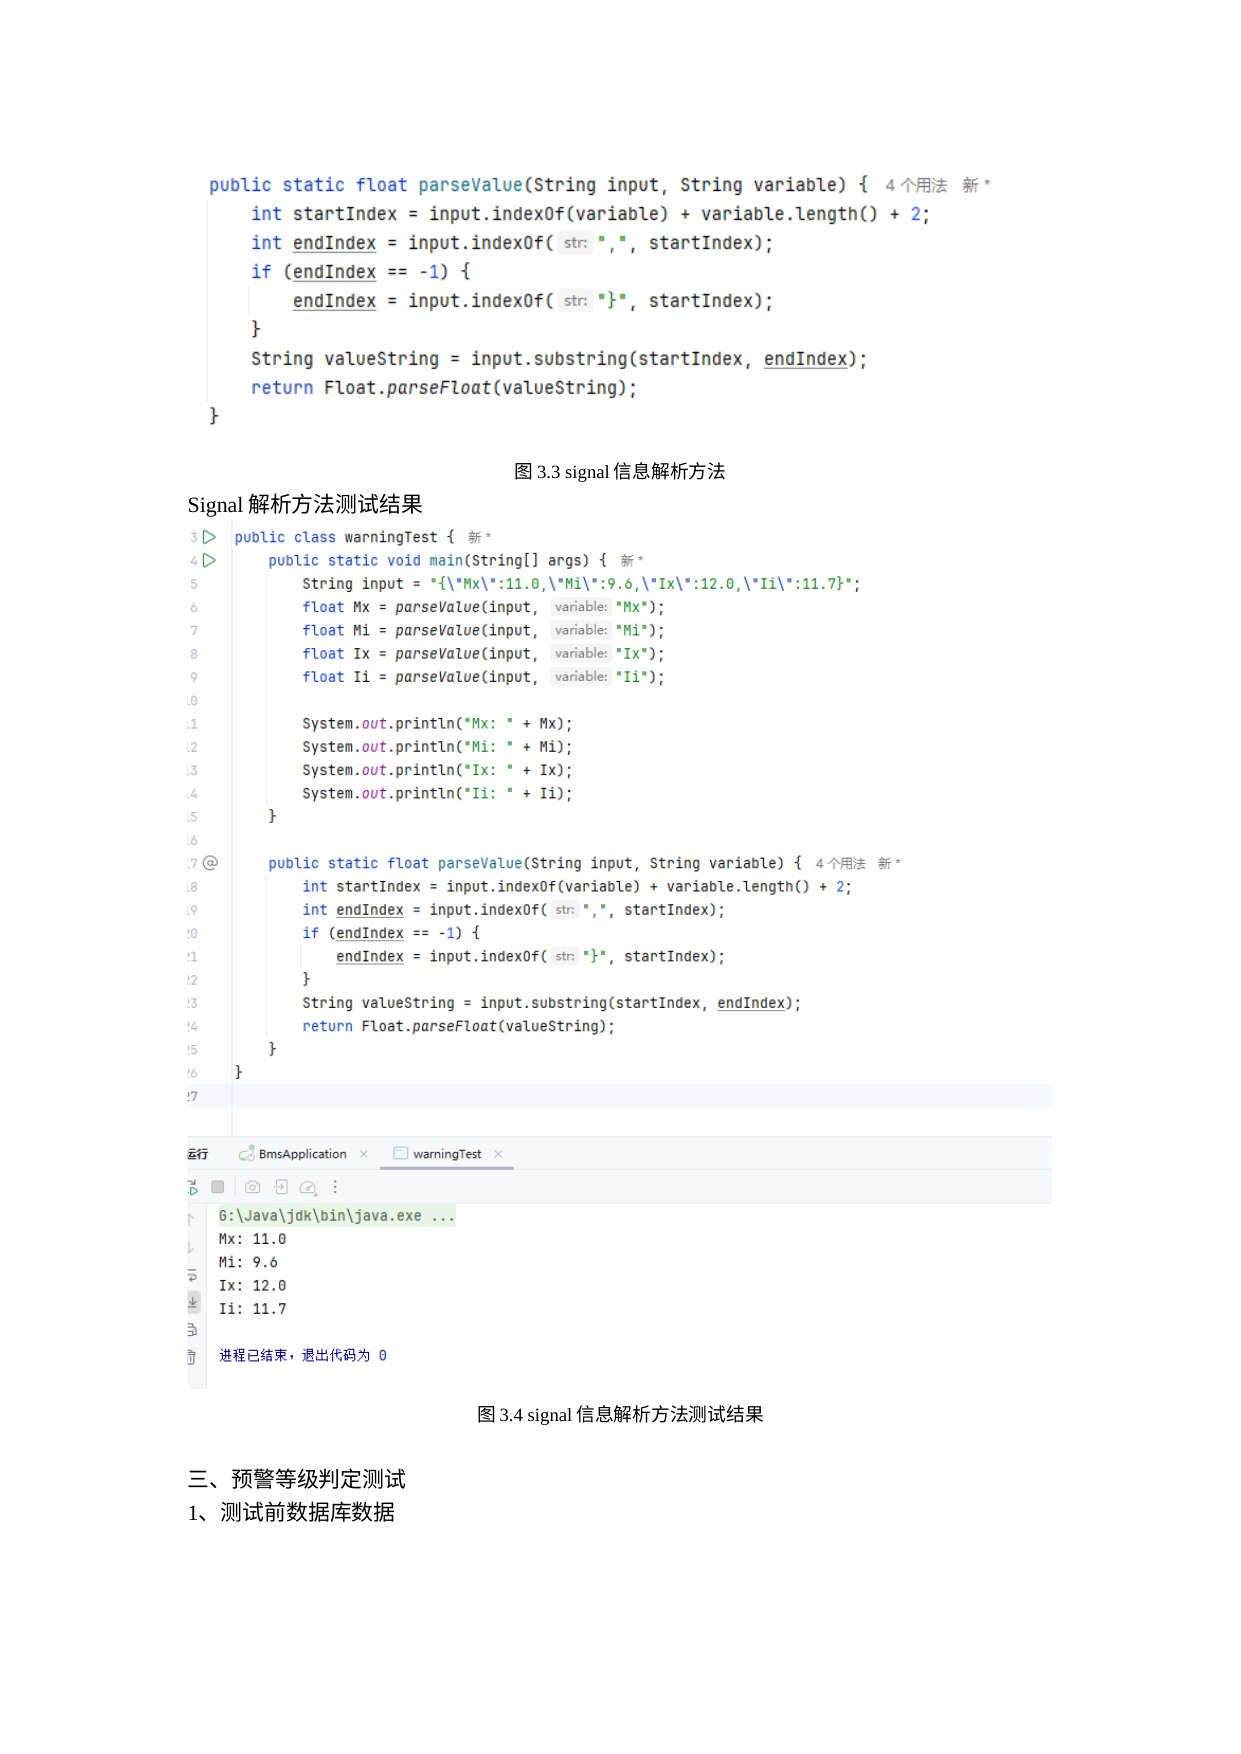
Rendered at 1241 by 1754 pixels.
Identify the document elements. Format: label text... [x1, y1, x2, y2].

list 图3.3 signal信息解析方法 [187, 454, 1053, 487]
text Signal解析方法测试结果 [187, 487, 1053, 519]
list 1、测试前数据库数据 [187, 1494, 1053, 1527]
picture [187, 519, 1052, 1389]
list 三、预警等级判定测试 [187, 1462, 1053, 1494]
picture [187, 162, 1052, 431]
list 图3.4 signal信息解析方法测试结果 [187, 1397, 1053, 1429]
